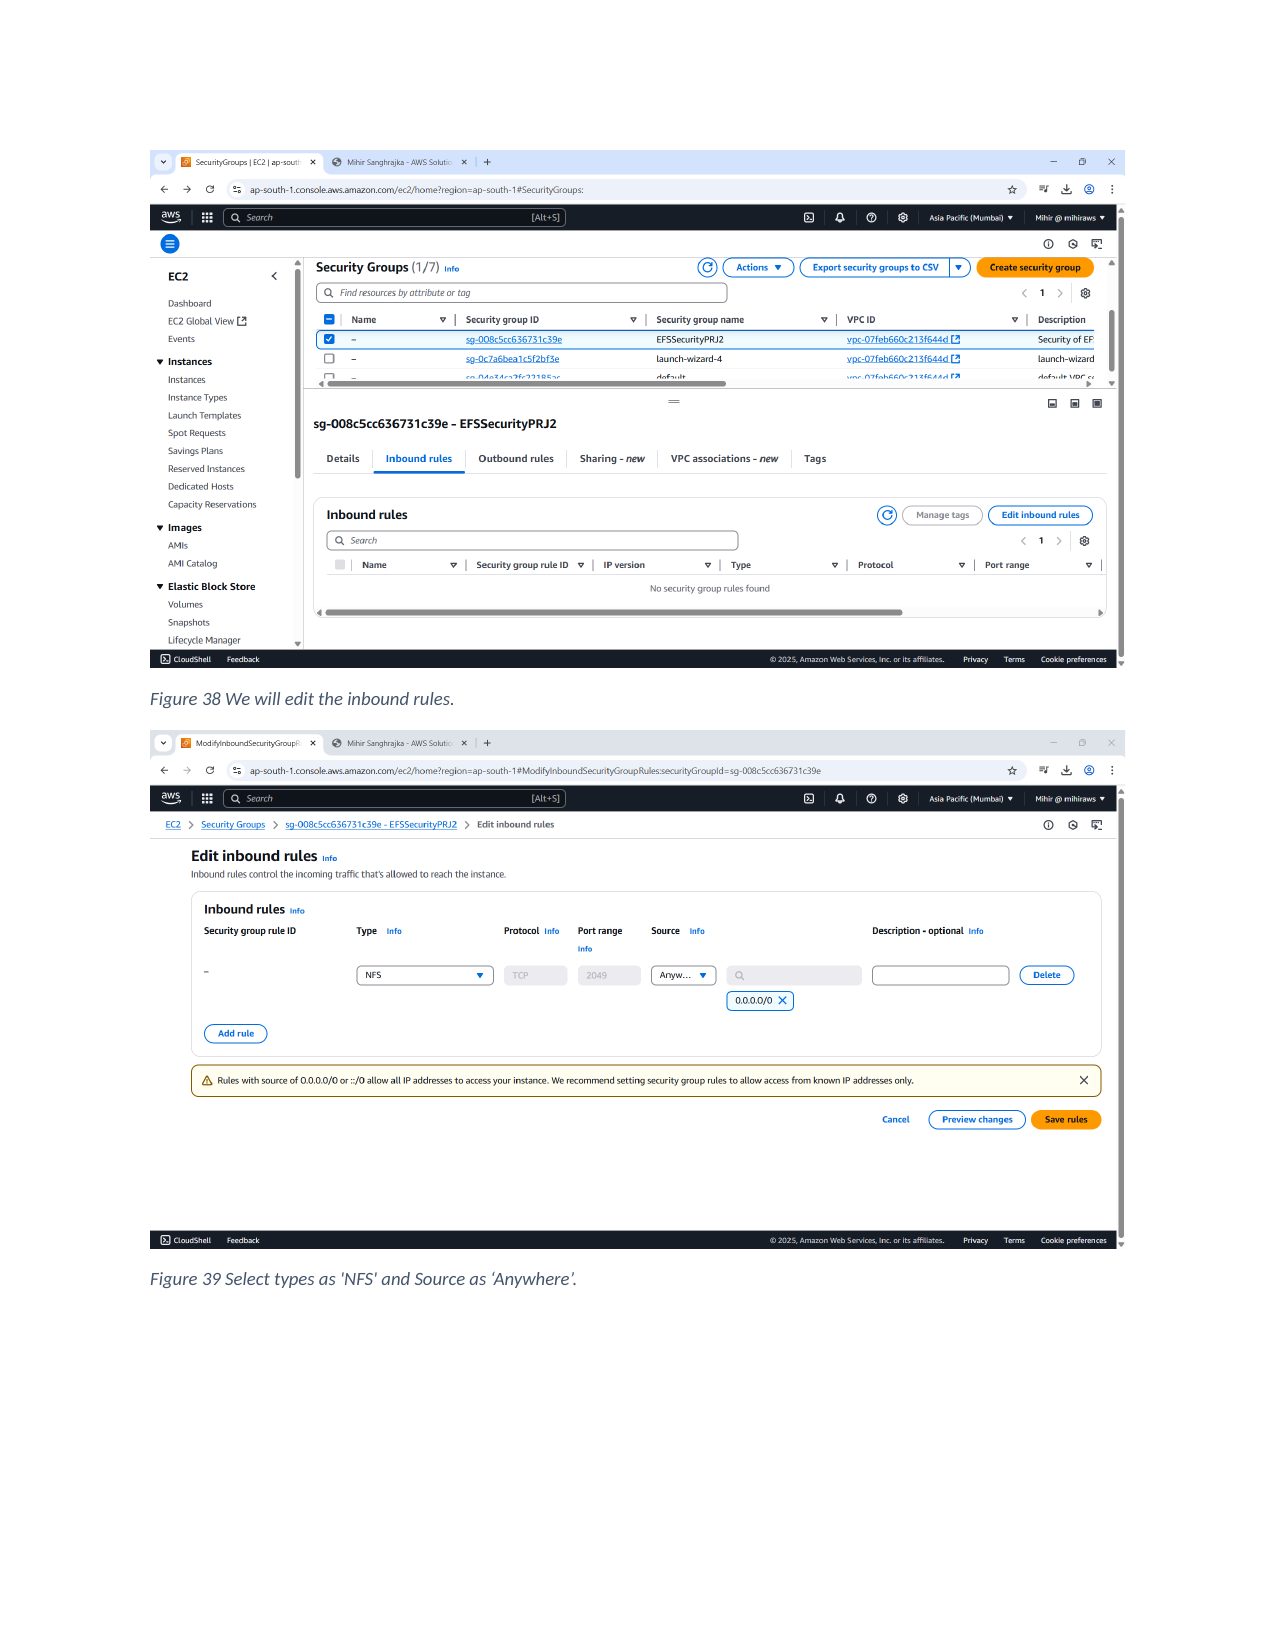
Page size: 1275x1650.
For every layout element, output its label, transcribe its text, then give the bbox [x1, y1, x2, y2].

text Figure 38 We will edit the inbound rules. [150, 687, 1125, 710]
picture [150, 150, 1125, 668]
picture [150, 730, 1125, 1249]
text Figure 39 Select types as 'NFS' and Source as ‘Anywhere’. [150, 1267, 1125, 1290]
